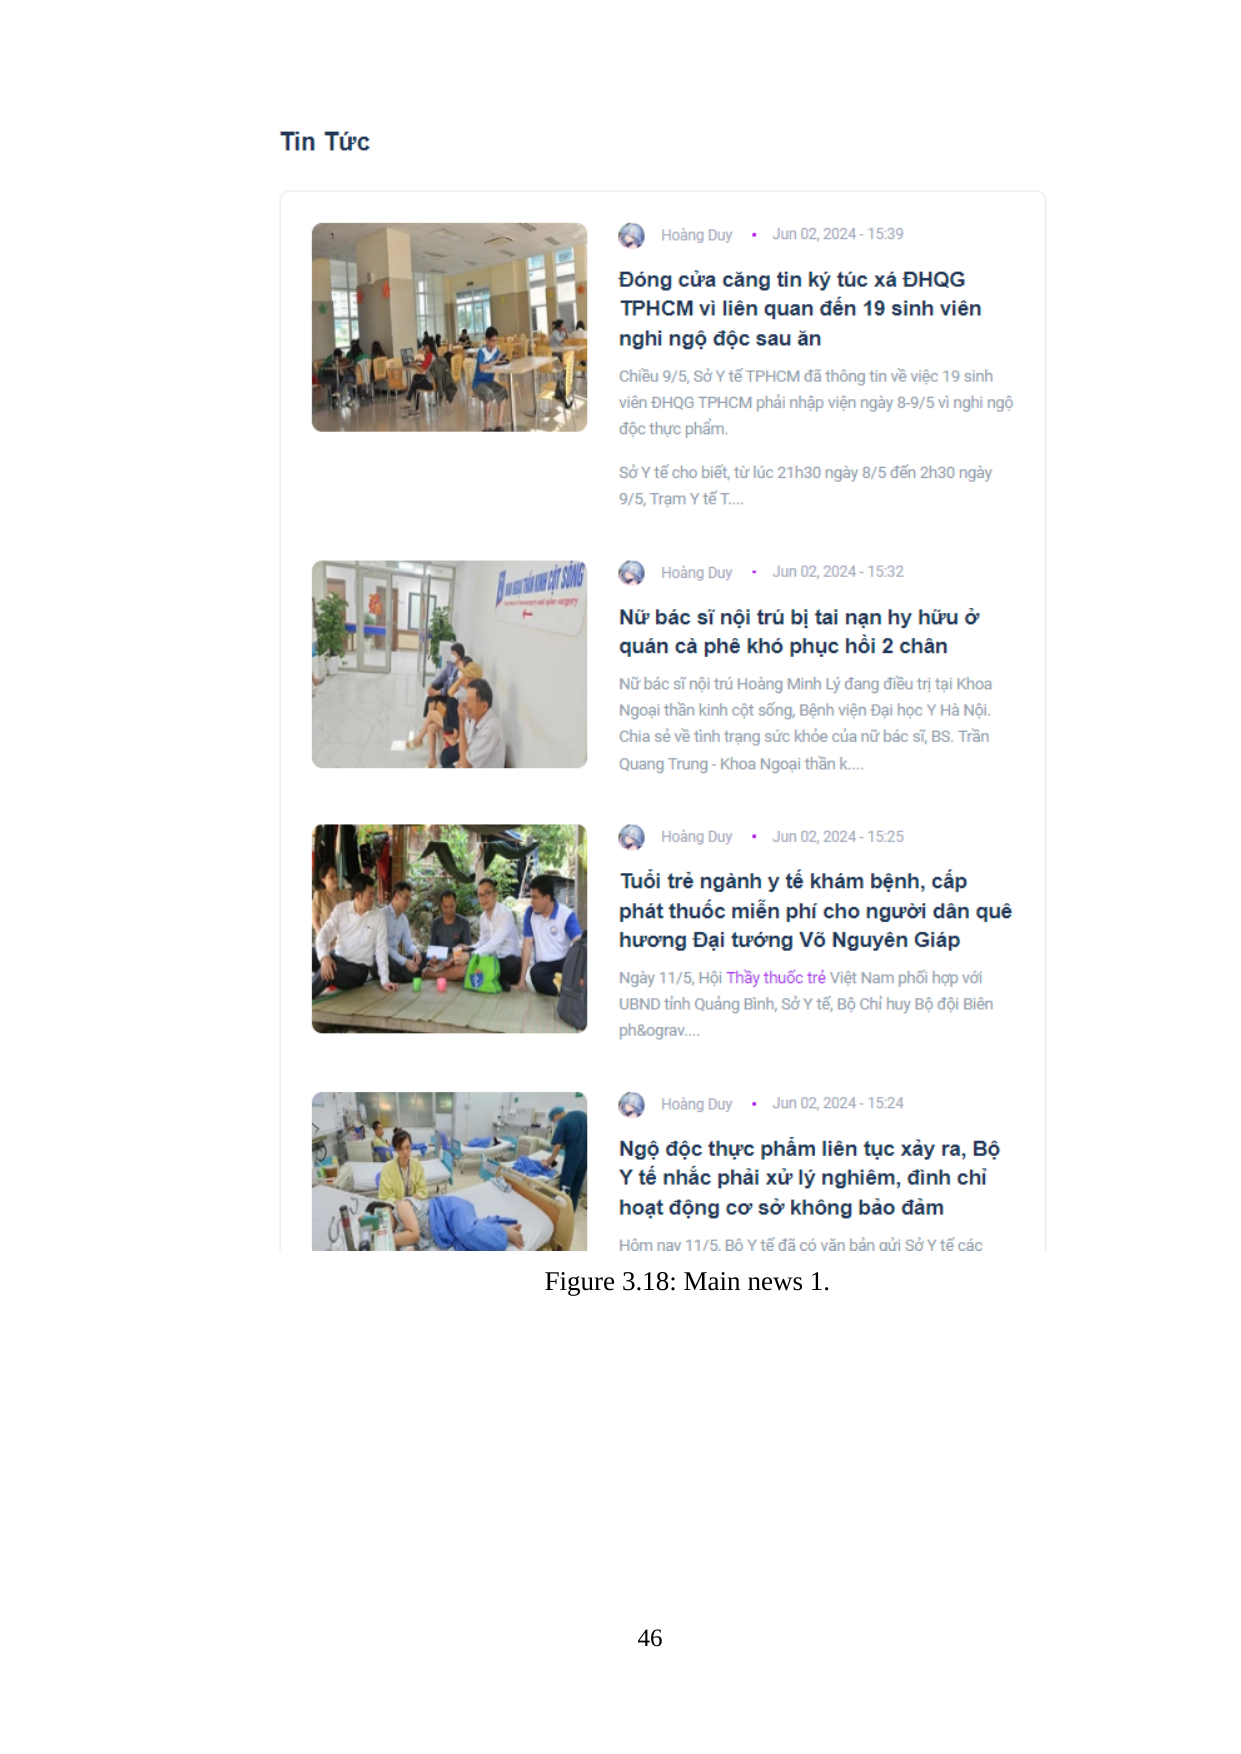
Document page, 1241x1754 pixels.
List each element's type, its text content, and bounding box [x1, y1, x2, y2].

text Figure 3.18: Main news 1. [177, 1265, 1122, 1296]
picture [252, 118, 1064, 1251]
